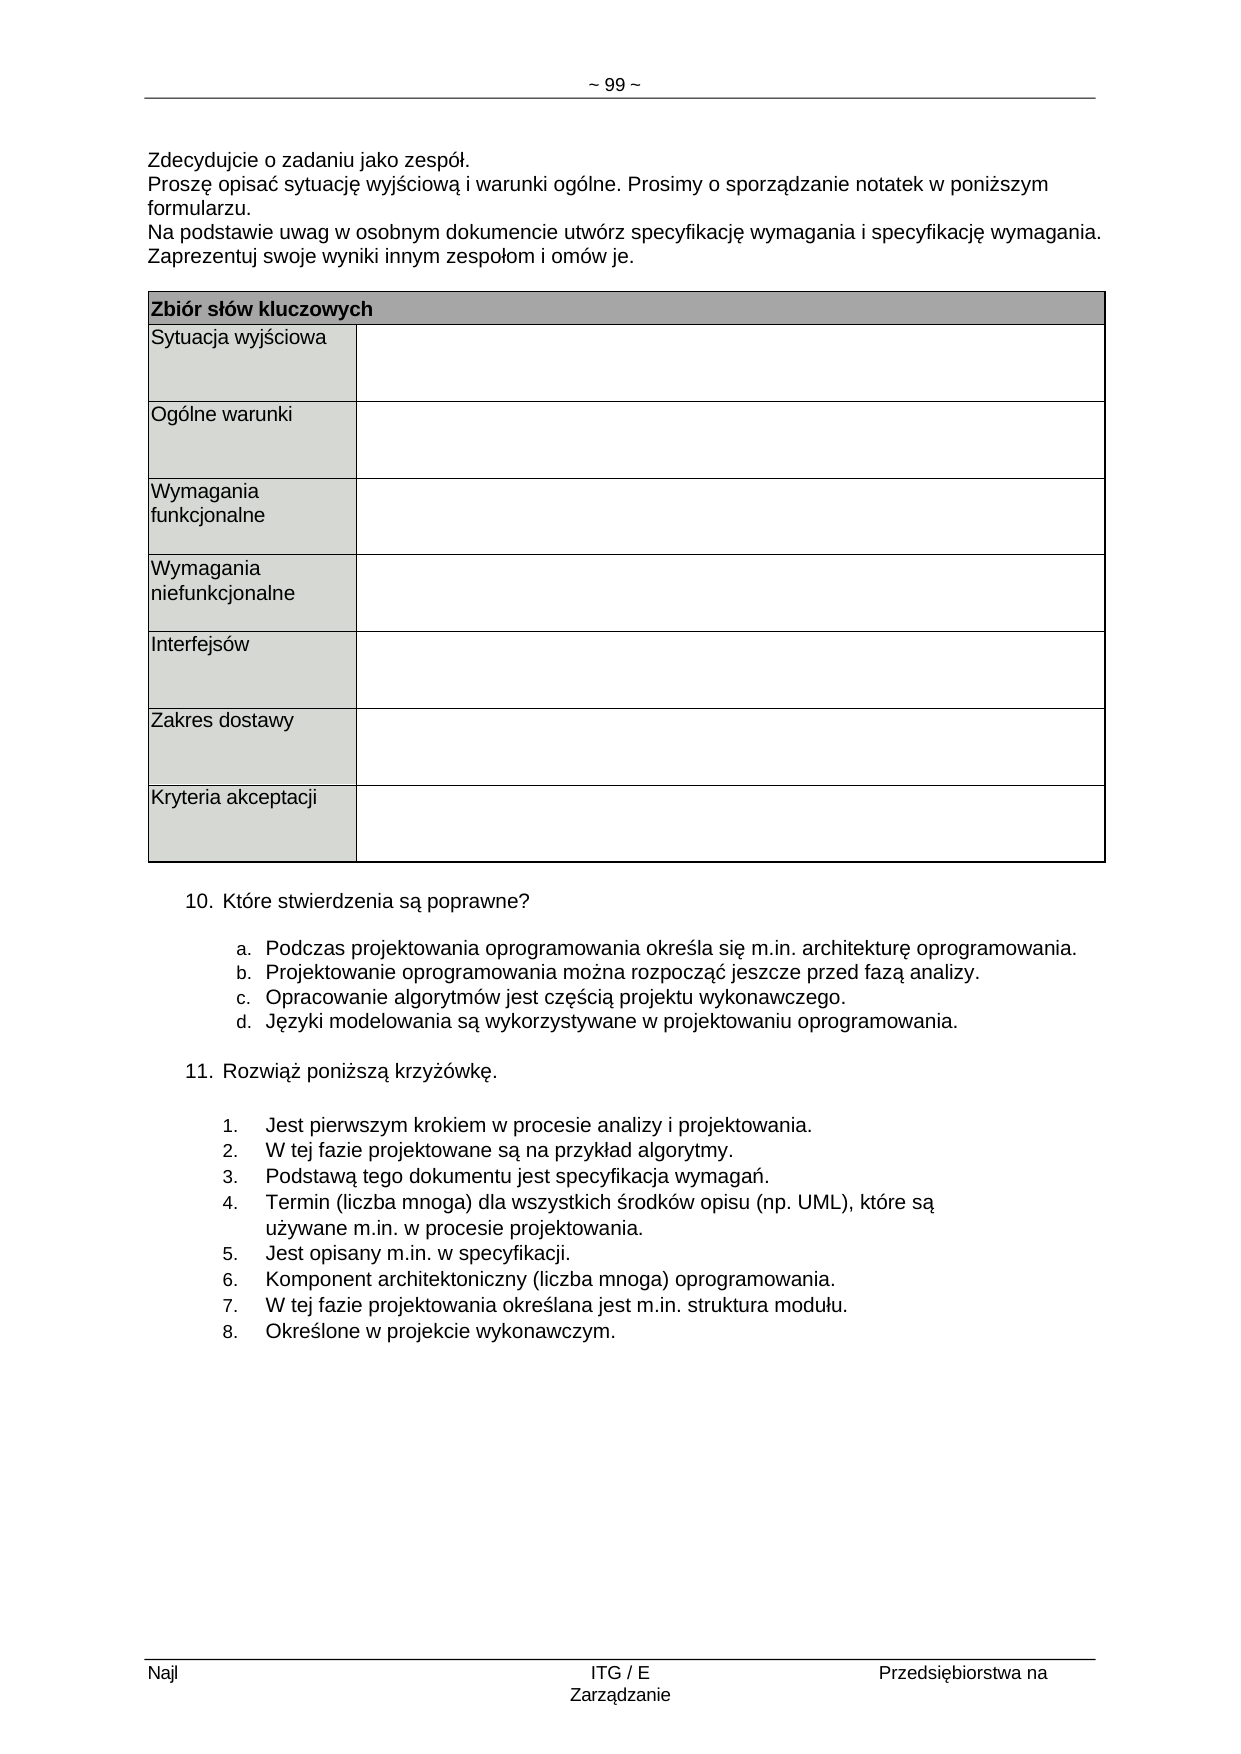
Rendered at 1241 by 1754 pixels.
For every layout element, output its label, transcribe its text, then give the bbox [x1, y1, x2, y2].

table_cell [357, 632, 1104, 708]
list Jest pierwszym krokiem w procesie analizy i projektowania. [222, 1112, 1138, 1136]
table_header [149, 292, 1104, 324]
list Komponent architektoniczny (liczba mnoga) oprogramowania. [222, 1267, 1138, 1291]
list Podstawą tego dokumentu jest specyfikacja wymagań. [222, 1164, 1138, 1188]
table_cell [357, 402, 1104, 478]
list Projektowanie oprogramowania można rozpocząć jeszcze przed fazą analizy. [236, 961, 1138, 984]
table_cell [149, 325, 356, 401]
text Na podstawie uwag w osobnym dokumencie utwórz specyfikację wymagania i specyfikację wymagania. Zaprezentuj swoje wyniki innym zespołom i omów je. [147, 219, 1138, 267]
list Rozwiąż poniższą krzyżówkę. [185, 1058, 1138, 1082]
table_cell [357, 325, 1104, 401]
list Podczas projektowania oprogramowania określa się m.in. architekturę oprogramowania. [236, 937, 1138, 961]
list Termin (liczba mnoga) dla wszystkich środków opisu (np. UML), które są używane m.in. w procesie projektowania. [222, 1190, 949, 1239]
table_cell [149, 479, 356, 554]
list Opracowanie algorytmów jest częścią projektu wykonawczego. [236, 984, 1138, 1008]
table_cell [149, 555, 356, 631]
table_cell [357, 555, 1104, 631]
list Określone w projekcie wykonawczym. [222, 1319, 1138, 1343]
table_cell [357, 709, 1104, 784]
list Jest opisany m.in. w specyfikacji. [222, 1241, 1138, 1265]
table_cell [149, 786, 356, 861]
text Proszę opisać sytuację wyjściową i warunki ogólne. Prosimy o sporządzanie notatek w poniższym formularzu. [147, 171, 1138, 219]
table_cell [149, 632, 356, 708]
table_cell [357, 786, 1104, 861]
list W tej fazie projektowania określana jest m.in. struktura modułu. [222, 1293, 1138, 1317]
list Które stwierdzenia są poprawne? [185, 889, 1138, 913]
list W tej fazie projektowane są na przykład algorytmy. [222, 1138, 1138, 1162]
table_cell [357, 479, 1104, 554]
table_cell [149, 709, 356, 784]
list Języki modelowania są wykorzystywane w projektowaniu oprogramowania. [236, 1008, 1138, 1032]
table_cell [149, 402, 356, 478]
text Zdecydujcie o zadaniu jako zespół. [147, 147, 1138, 171]
